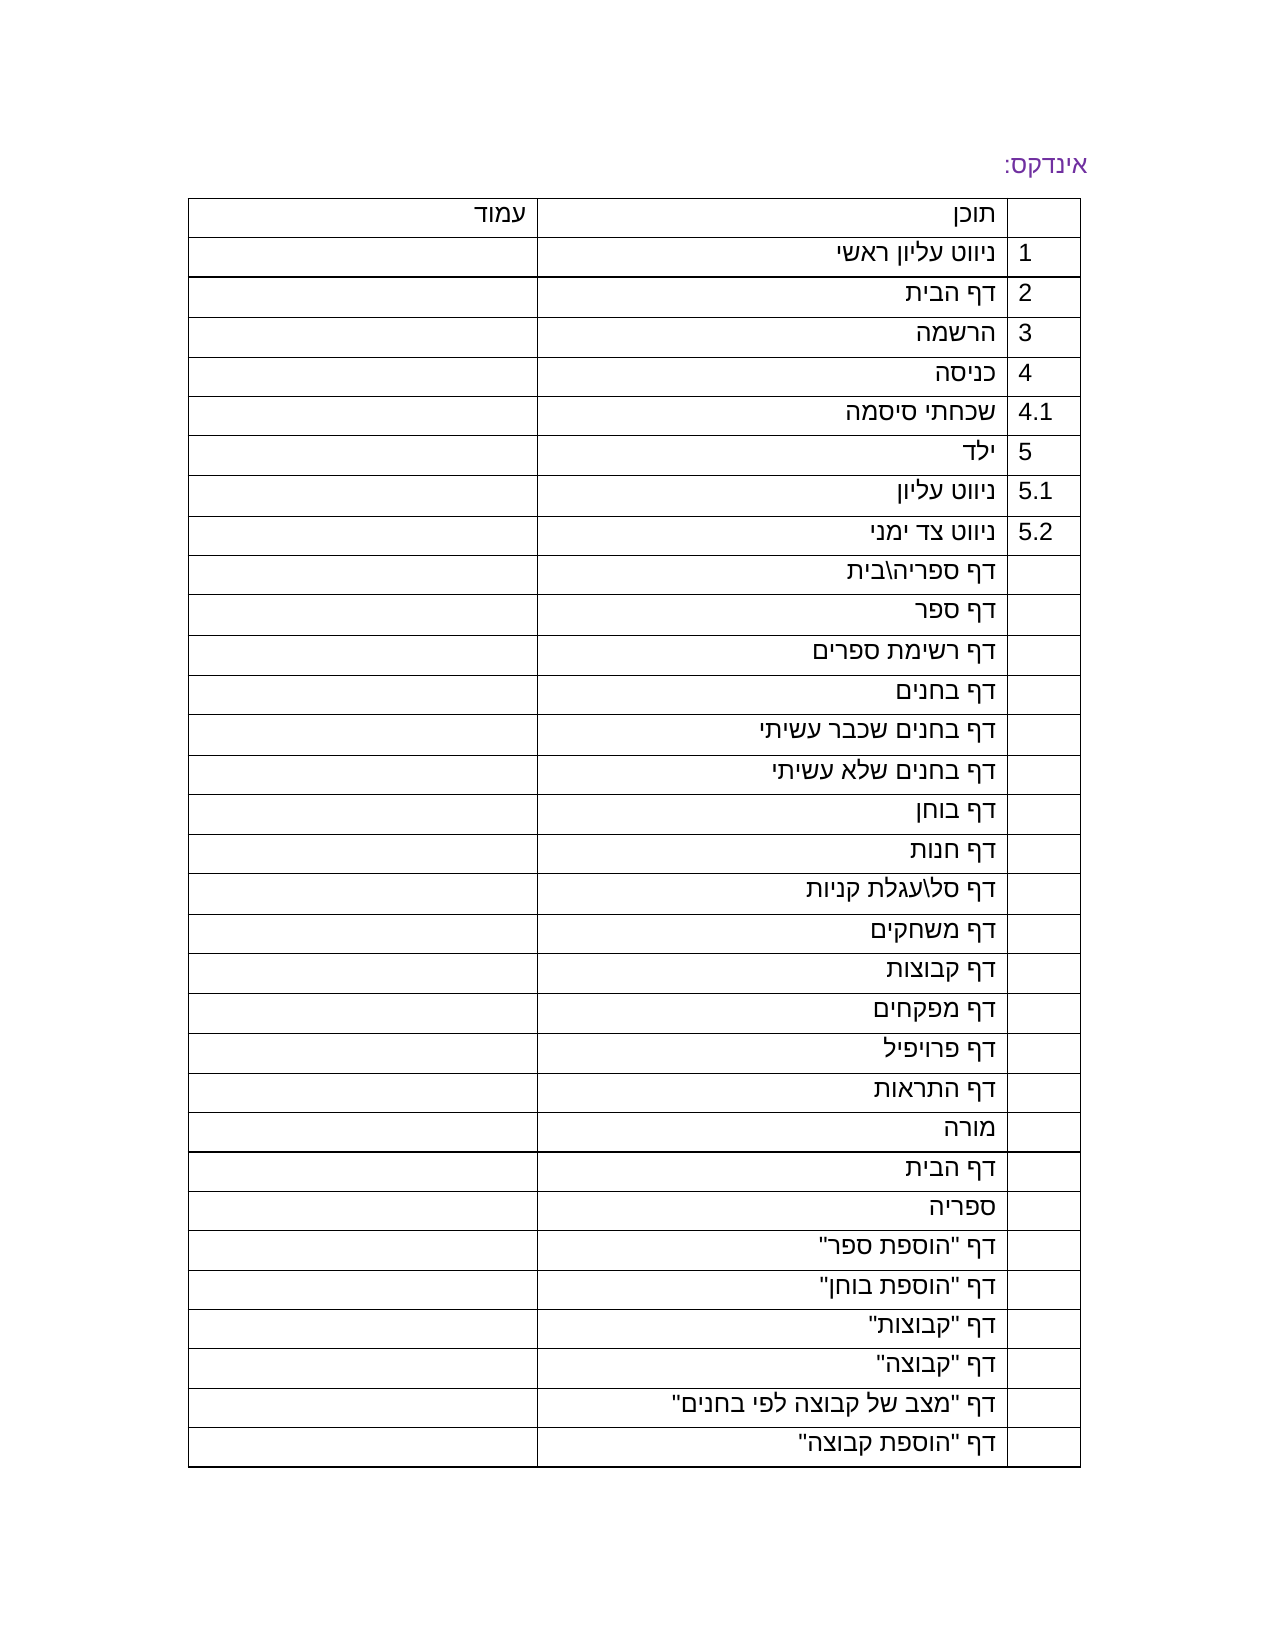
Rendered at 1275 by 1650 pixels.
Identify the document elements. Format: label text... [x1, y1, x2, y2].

table_cell [189, 994, 537, 1033]
table_cell [189, 1153, 537, 1191]
table_header עמוד [189, 199, 537, 237]
table_cell [189, 556, 537, 594]
text אינדקס: [187, 150, 1087, 179]
table_cell דף מפקחים [538, 994, 1007, 1033]
table_cell [1008, 715, 1080, 755]
table_cell דף התראות [538, 1074, 1007, 1112]
table_cell [189, 715, 537, 755]
table_header [1008, 199, 1080, 237]
table_cell [189, 1034, 537, 1073]
table_cell [1008, 954, 1080, 992]
table_cell [1008, 835, 1080, 873]
table_cell [1008, 1349, 1080, 1388]
table_cell [189, 517, 537, 555]
table_cell [1008, 556, 1080, 594]
table_cell דף הבית [538, 1153, 1007, 1191]
table_cell [1008, 915, 1080, 953]
table_cell [1008, 756, 1080, 794]
table_cell [189, 595, 537, 635]
table_cell [189, 636, 537, 674]
table_cell 2 [1008, 278, 1080, 317]
table_cell דף ספר [538, 595, 1007, 635]
table_cell [189, 476, 537, 516]
table_cell דף "הוספת קבוצה" [538, 1428, 1007, 1466]
table_cell ספריה [538, 1192, 1007, 1230]
table_cell דף קבוצות [538, 954, 1007, 992]
table_cell ניווט עליון [538, 476, 1007, 516]
table_cell [1008, 636, 1080, 674]
table_cell [189, 436, 537, 475]
table_cell [1008, 1428, 1080, 1466]
table_cell דף סל\עגלת קניות [538, 874, 1007, 914]
table_cell [189, 1074, 537, 1112]
table_cell דף "מצב של קבוצה לפי בחנים" [538, 1389, 1007, 1427]
table_cell שכחתי סיסמה [538, 397, 1007, 435]
table_cell 5.2 [1008, 517, 1080, 555]
table_cell הרשמה [538, 318, 1007, 357]
table_cell [1008, 1153, 1080, 1191]
table_cell דף פרויפיל [538, 1034, 1007, 1073]
table_cell דף בחנים [538, 676, 1007, 714]
table_cell [189, 915, 537, 953]
table_cell [1008, 1074, 1080, 1112]
table_cell [189, 1231, 537, 1269]
table_cell [189, 1113, 537, 1151]
table_cell [1008, 595, 1080, 635]
table_cell [1008, 1192, 1080, 1230]
table_cell 4.1 [1008, 397, 1080, 435]
table_cell [1008, 1034, 1080, 1073]
table_cell דף "הוספת ספר" [538, 1231, 1007, 1269]
table_cell דף חנות [538, 835, 1007, 873]
table_cell [1008, 1389, 1080, 1427]
table_cell [189, 1389, 537, 1427]
table_cell [189, 1271, 537, 1309]
table_cell דף רשימת ספרים [538, 636, 1007, 674]
table_cell [1008, 795, 1080, 833]
table_cell [189, 318, 537, 357]
table_cell דף "קבוצה" [538, 1349, 1007, 1388]
table_cell [189, 756, 537, 794]
table_cell [1008, 1113, 1080, 1151]
table_cell [189, 795, 537, 833]
table_cell דף בחנים שכבר עשיתי [538, 715, 1007, 755]
table_cell דף בחנים שלא עשיתי [538, 756, 1007, 794]
table_cell דף בוחן [538, 795, 1007, 833]
table_cell [189, 676, 537, 714]
table_cell דף ספריה\בית [538, 556, 1007, 594]
table_cell [189, 1192, 537, 1230]
table_cell [1008, 1310, 1080, 1348]
table_cell [1008, 676, 1080, 714]
table_cell 1 [1008, 238, 1080, 276]
table_cell ילד [538, 436, 1007, 475]
table_cell [1008, 1231, 1080, 1269]
table_cell דף "הוספת בוחן" [538, 1271, 1007, 1309]
table_cell 4 [1008, 358, 1080, 396]
table_cell [1008, 994, 1080, 1033]
table_cell מורה [538, 1113, 1007, 1151]
table_cell ניווט צד ימני [538, 517, 1007, 555]
table_cell דף הבית [538, 278, 1007, 317]
table_cell [189, 1428, 537, 1466]
table_cell דף משחקים [538, 915, 1007, 953]
table_cell [189, 954, 537, 992]
table_cell [189, 1349, 537, 1388]
table_cell 5.1 [1008, 476, 1080, 516]
table_cell 3 [1008, 318, 1080, 357]
table_cell דף "קבוצות" [538, 1310, 1007, 1348]
table_cell [1008, 1271, 1080, 1309]
table_cell [189, 397, 537, 435]
table_cell [189, 874, 537, 914]
table_cell [189, 278, 537, 317]
table_header תוכן [538, 199, 1007, 237]
table_cell כניסה [538, 358, 1007, 396]
table_cell [189, 238, 537, 276]
table_cell 5 [1008, 436, 1080, 475]
table_cell [189, 835, 537, 873]
table_cell ניווט עליון ראשי [538, 238, 1007, 276]
table_cell [189, 358, 537, 396]
table_cell [189, 1310, 537, 1348]
table_cell [1008, 874, 1080, 914]
